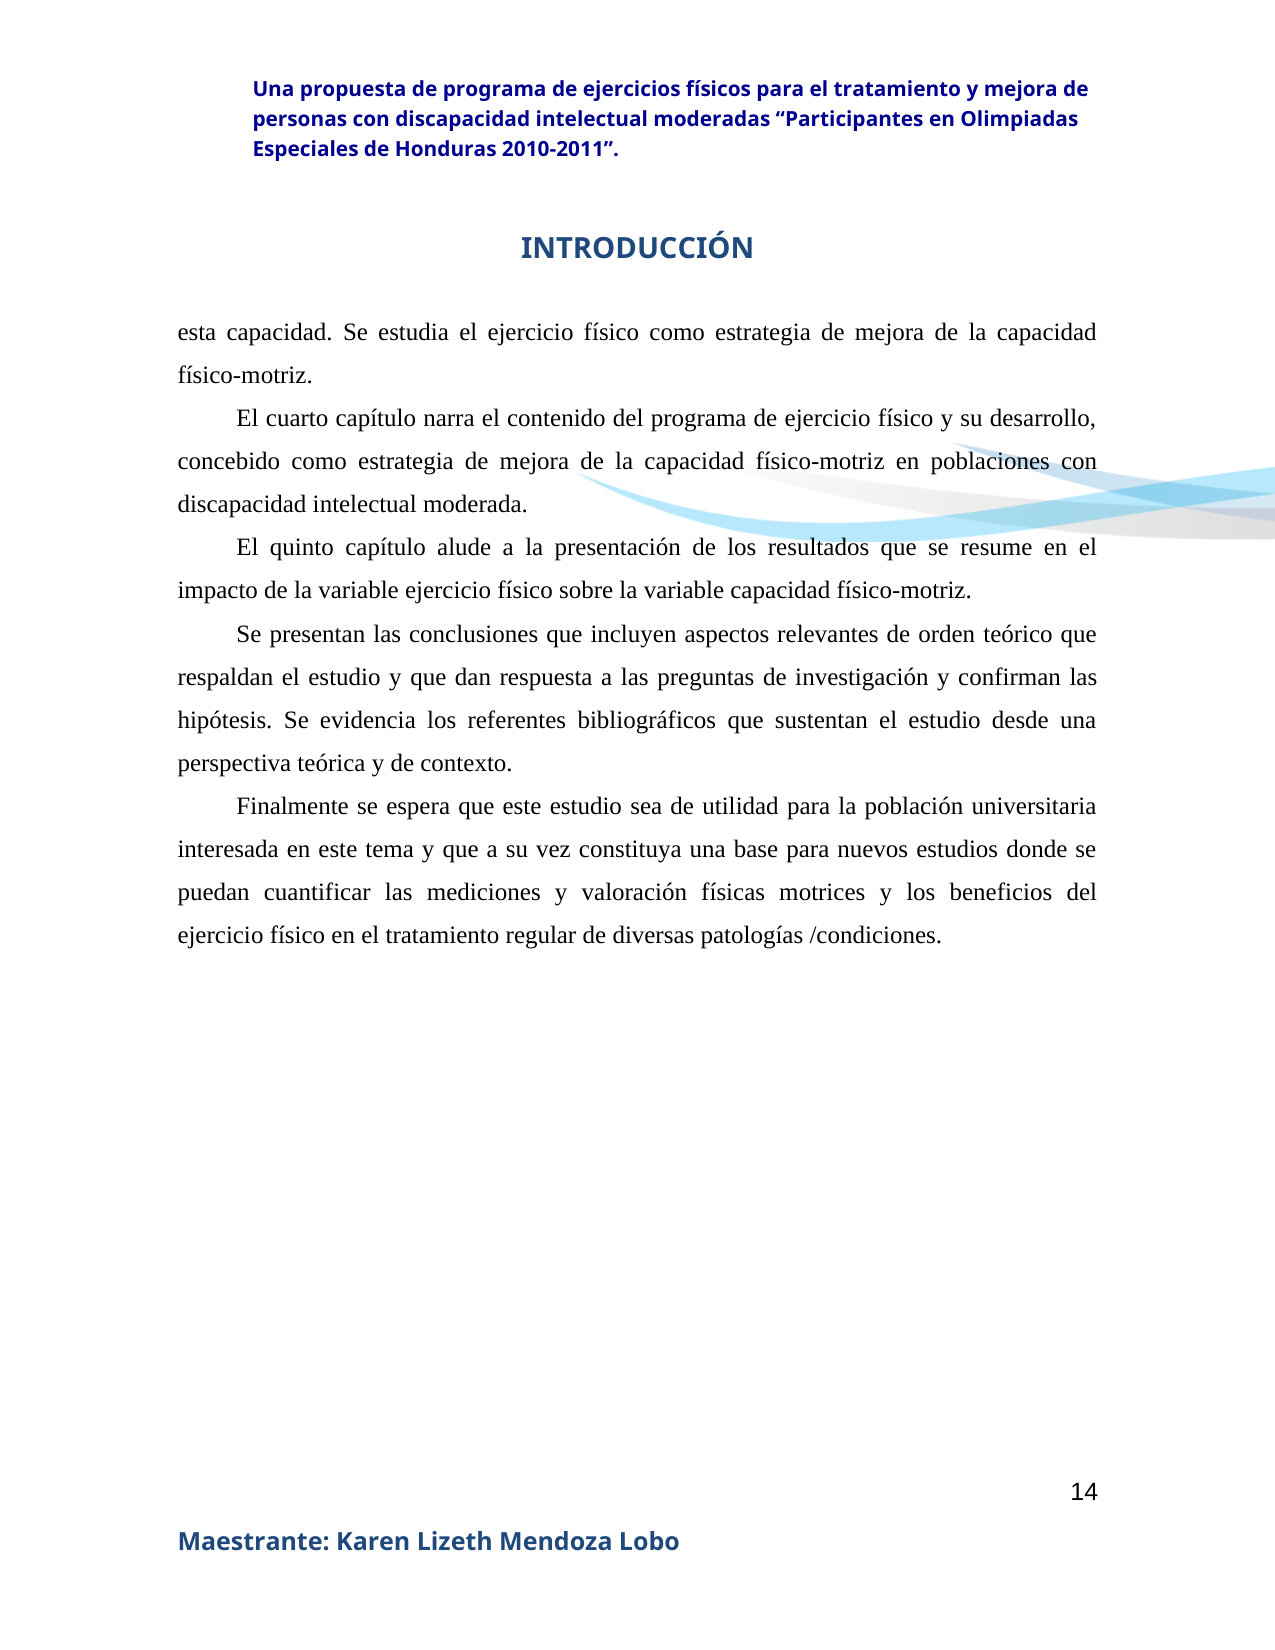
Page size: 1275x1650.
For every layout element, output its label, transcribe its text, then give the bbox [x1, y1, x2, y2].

text Se presentan las conclusiones que incluyen aspectos relevantes de orden teórico que respaldan el estudio y que dan respuesta a las preguntas de investigación y confirman las hipótesis. Se evidencia los referentes bibliográficos que sustentan el estudio desde una perspectiva teórica y de contexto. [177, 619, 1098, 777]
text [177, 317, 1098, 389]
text El quinto capítulo alude a la presentación de los resultados que se resume en el impacto de la variable ejercicio físico sobre la variable capacidad físico-motriz. [177, 532, 1098, 604]
text El cuarto capítulo narra el contenido del programa de ejercicio físico y su desarrollo, concebido como estrategia de mejora de la capacidad físico-motriz en poblaciones con discapacidad intelectual moderada. [177, 403, 1098, 518]
picture [577, 298, 1275, 542]
text Finalmente se espera que este estudio sea de utilidad para la población universitaria interesada en este tema y que a su vez constituya una base para nuevos estudios donde se puedan cuantificar las mediciones y valoración físicas motrices y los beneficios del ejercicio físico en el tratamiento regular de diversas patologías /condiciones. [177, 791, 1098, 949]
